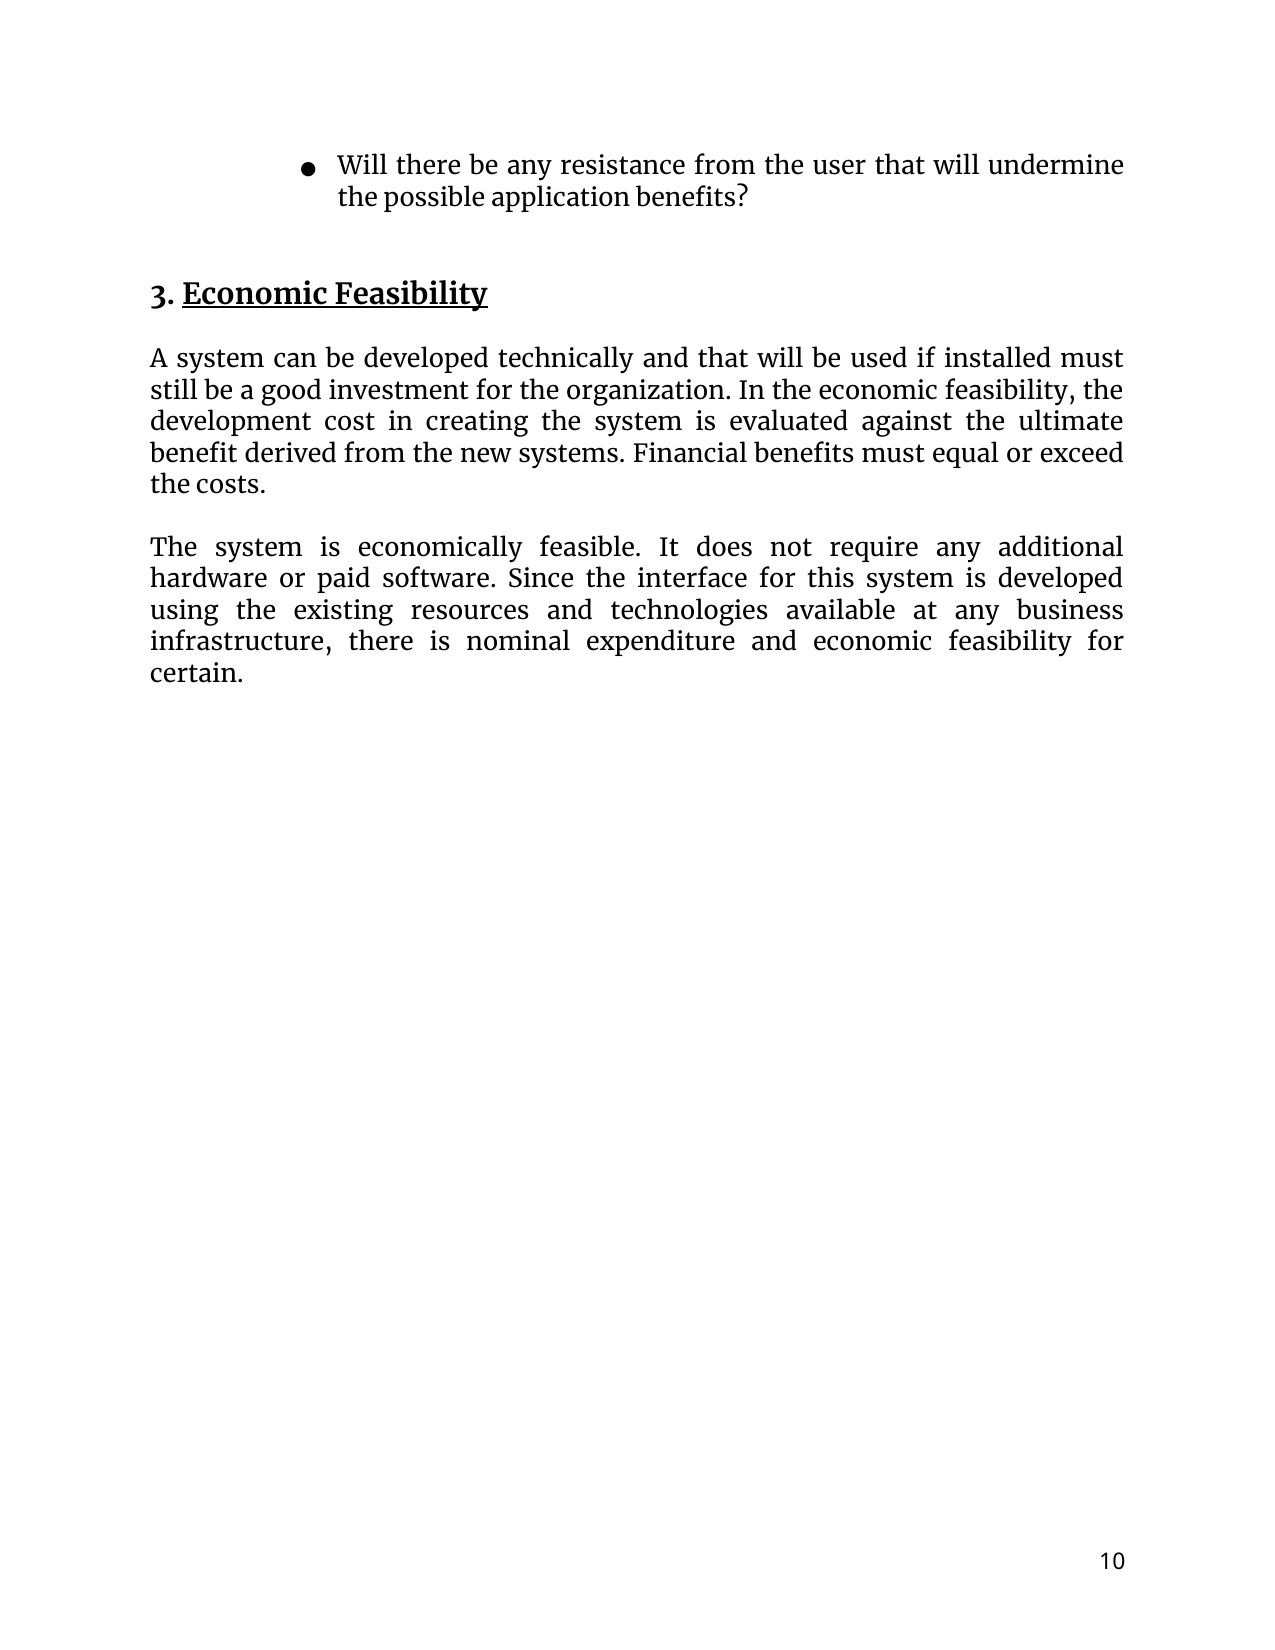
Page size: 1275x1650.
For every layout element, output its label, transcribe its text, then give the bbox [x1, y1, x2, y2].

text A system can be developed technically and that will be used if installed must still be a good investment for the organization. In the economic feasibility, the development cost in creating the system is evaluated against the ultimate benefit derived from the new systems. Financial benefits must equal or exceed the costs. [150, 343, 1125, 501]
text 3. Economic Feasibility [150, 275, 1125, 312]
list Will there be any resistance from the user that will undermine the possible application benefits? [300, 150, 1125, 213]
text The system is economically feasible. It does not require any additional hardware or paid software. Since the interface for this system is developed using the existing resources and technologies available at any business infrastructure, there is nominal expenditure and economic feasibility for certain. [150, 532, 1125, 689]
